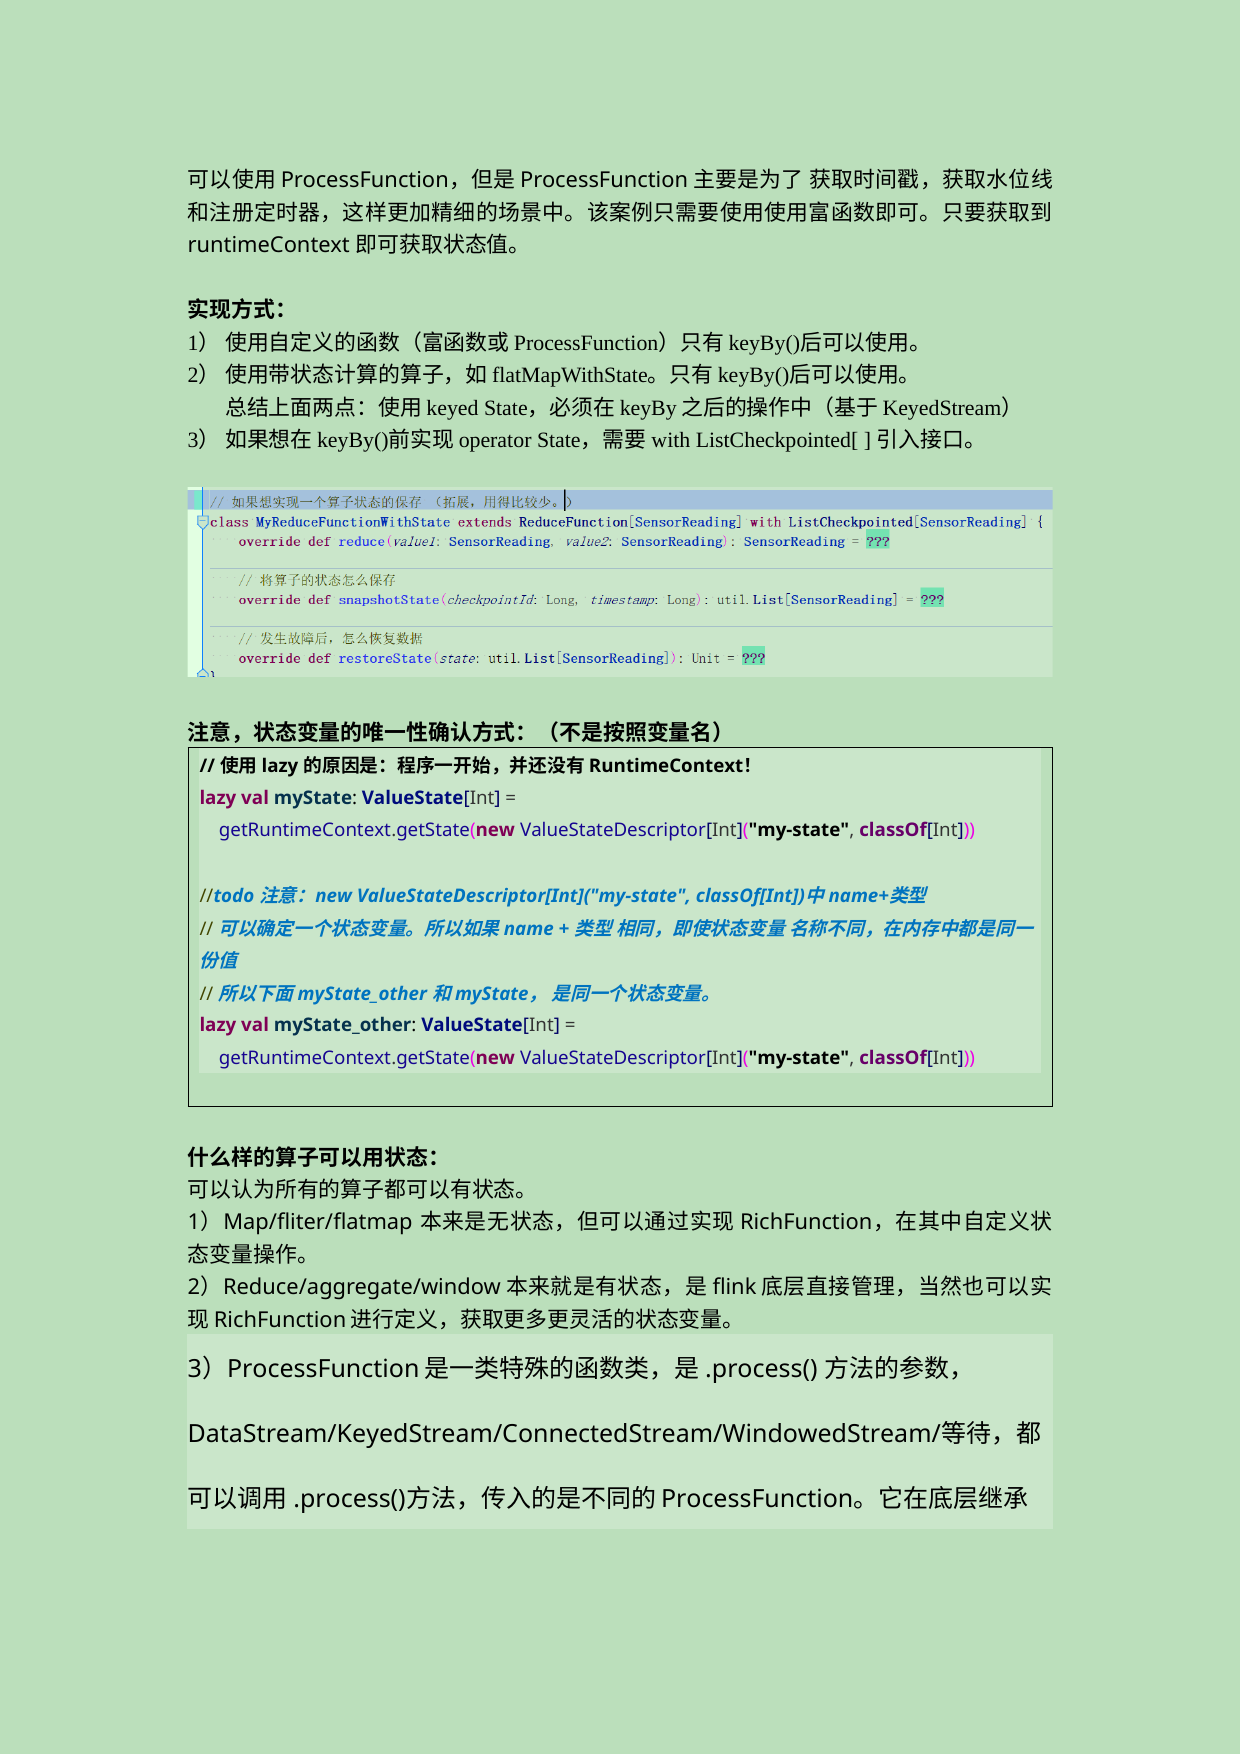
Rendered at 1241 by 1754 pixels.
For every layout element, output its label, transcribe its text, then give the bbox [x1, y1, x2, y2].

list 总结上面两点：使用keyed State，必须在keyBy之后的操作中（基于KeyedStream） [225, 389, 1053, 422]
text 可以认为所有的算子都可以有状态。 [187, 1172, 1053, 1204]
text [187, 1334, 1053, 1529]
list 使用自定义的函数（富函数或ProcessFunction）只有keyBy()后可以使用。 [187, 324, 1053, 357]
text 2）Reduce/aggregate/window本来就是有状态，是flink底层直接管理，当然也可以实现RichFunction进行定义，获取更多更灵活的状态变量。 [187, 1269, 1053, 1334]
picture [187, 487, 1053, 677]
text 什么样的算子可以用状态： [187, 1139, 1053, 1172]
text 可以使用ProcessFunction，但是ProcessFunction主要是为了 获取时间戳，获取水位线和注册定时器，这样更加精细的场景中。该案例只需要使用使用富函数即可。只要获取到 runtimeContext 即可获取状态值。 [187, 162, 1053, 259]
table_header // 使用 lazy 的原因是：程序一开始，并还没有 RuntimeContext！ lazy val myState: ValueState[Int] = getRuntimeContext.getState(new ValueStateDescriptor[Int]("my-state", classOf[Int])) //todo 注意：new ValueStateDescriptor[Int]("my-state", classOf[Int])中 name+类型 // 可以确定一个状态变量。所以如果 name + 类型 相同，即使状态变量 名称不同，在内存中都是同一份值 // 所以下面 myState_other 和 myState， 是同一个状态变量。 lazy val myState_other: ValueState[Int] = getRuntimeContext.getState(new ValueStateDescriptor[Int]("my-state", classOf[Int])) [189, 748, 1052, 1106]
list 如果想在keyBy()前实现operator State，需要 with ListCheckpointed[ ] 引入接口。 [187, 422, 1053, 454]
text 实现方式： [187, 292, 1053, 324]
list 使用带状态计算的算子，如flatMapWithState。只有keyBy()后可以使用。 [187, 357, 1053, 389]
text 注意，状态变量的唯一性确认方式：（不是按照变量名） [187, 714, 1053, 747]
text 1）Map/fliter/flatmap 本来是无状态，但可以通过实现RichFunction，在其中自定义状态变量操作。 [187, 1204, 1053, 1269]
